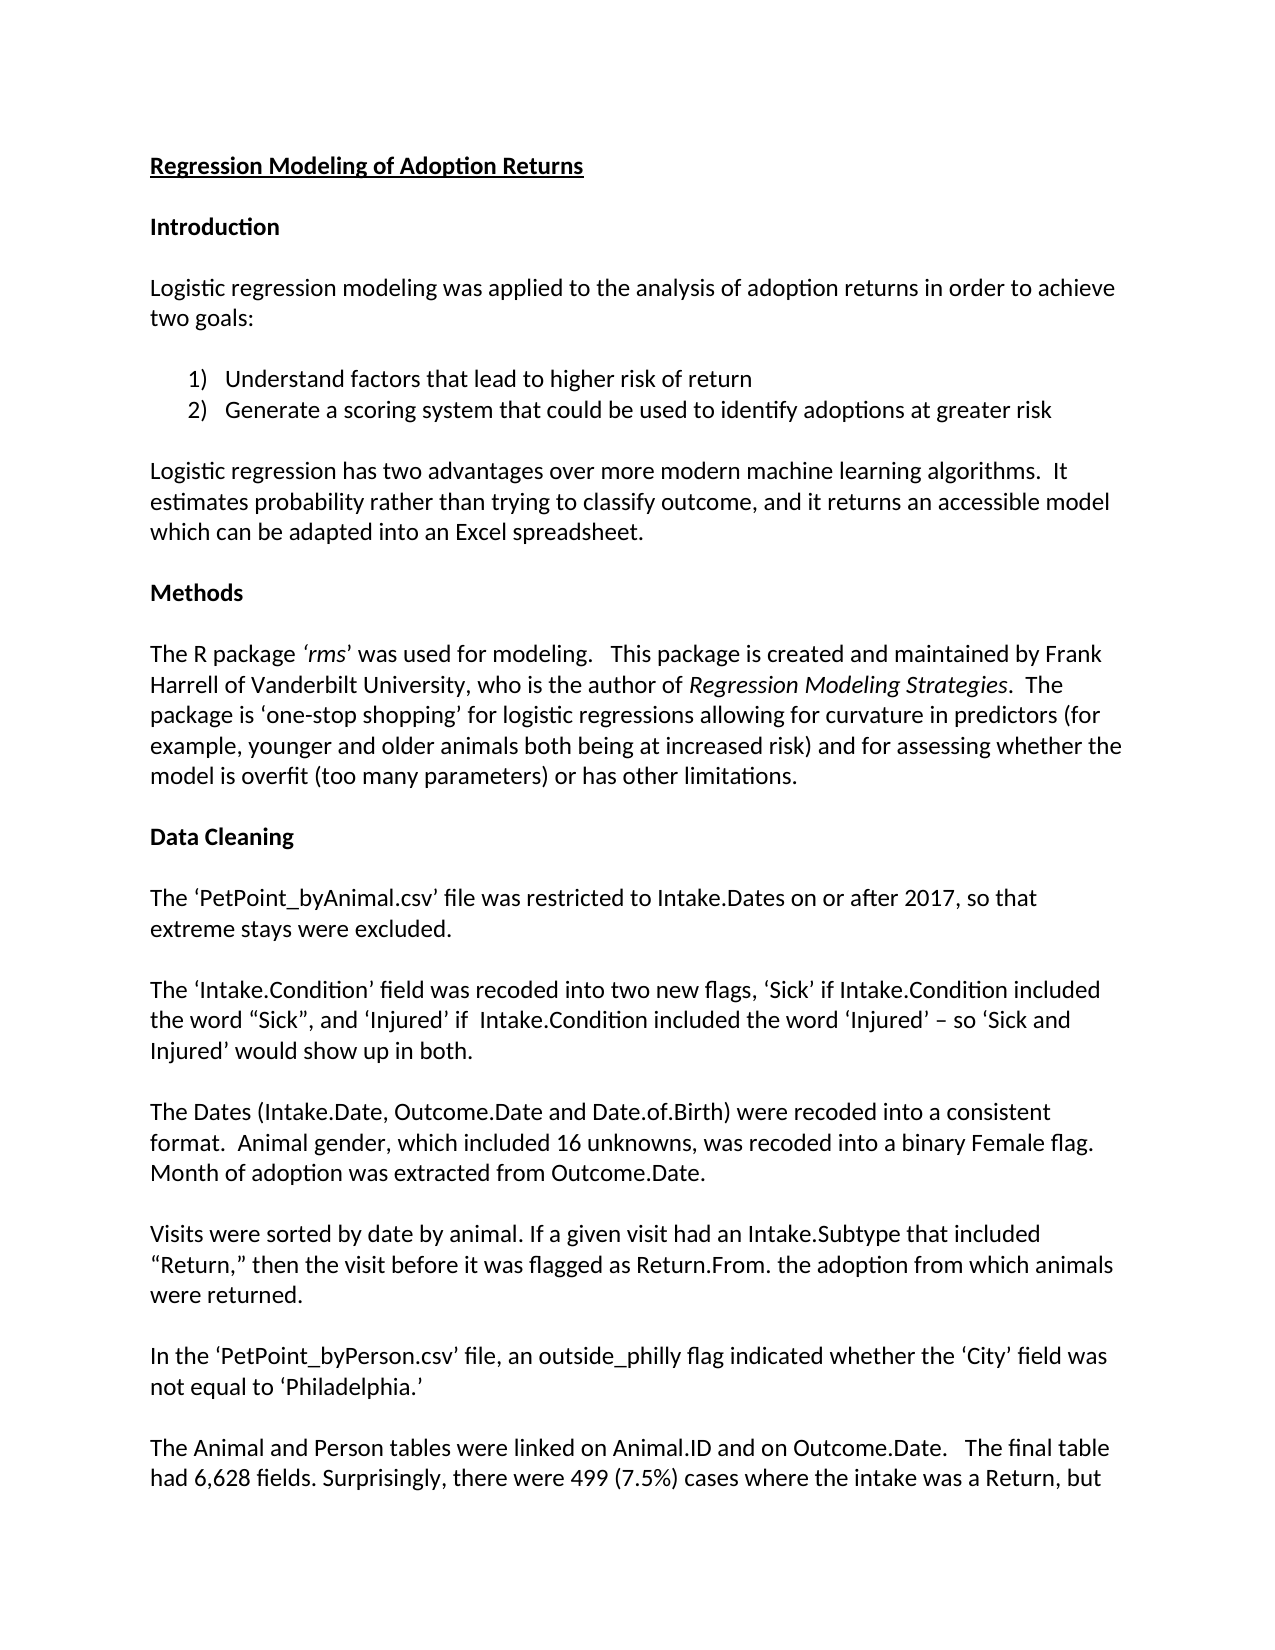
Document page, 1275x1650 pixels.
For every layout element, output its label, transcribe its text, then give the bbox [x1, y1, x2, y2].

text Logistic regression has two advantages over more modern machine learning algorithms. It estimates probability rather than trying to classify outcome, and it returns an accessible model which can be adapted into an Excel spreadsheet. [150, 455, 1125, 547]
text The ‘Intake.Condition’ field was recoded into two new flags, ‘Sick’ if Intake.Condition included the word “Sick”, and ‘Injured’ if Intake.Condition included the word ‘Injured’ – so ‘Sick and Injured’ would show up in both. [150, 943, 1125, 1066]
text In the ‘PetPoint_byPerson.csv’ file, an outside_philly flag indicated whether the ‘City’ field was not equal to ‘Philadelphia.’ [150, 1340, 1125, 1401]
text The ‘PetPoint_byAnimal.csv’ file was restricted to Intake.Dates on or after 2017, so that extreme stays were excluded. [150, 882, 1125, 943]
text The Dates (Intake.Date, Outcome.Date and Date.of.Birth) were recoded into a consistent format. Animal gender, which included 16 unknowns, was recoded into a binary Female flag. Month of adoption was extracted from Outcome.Date. [150, 1096, 1125, 1188]
text Regression Modeling of Adoption Returns [150, 150, 1125, 181]
text Data Cleaning [150, 821, 1125, 852]
text Logistic regression modeling was applied to the analysis of adoption returns in order to achieve two goals: [150, 272, 1125, 333]
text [150, 1432, 1125, 1493]
text Introduction [150, 211, 1125, 242]
list Understand factors that lead to higher risk of return [187, 364, 1125, 394]
list Generate a scoring system that could be used to identify adoptions at greater risk [187, 394, 1125, 425]
text Methods [150, 577, 1125, 608]
text The R package ‘rms’ was used for modeling. This package is created and maintained by Frank Harrell of Vanderbilt University, who is the author of Regression Modeling Strategies. The package is ‘one-stop shopping’ for logistic regressions allowing for curvature in predictors (for example, younger and older animals both being at increased risk) and for assessing whether the model is overfit (too many parameters) or has other limitations. [150, 638, 1125, 791]
text Visits were sorted by date by animal. If a given visit had an Intake.Subtype that included “Return,” then the visit before it was flagged as Return.From. the adoption from which animals were returned. [150, 1218, 1125, 1310]
